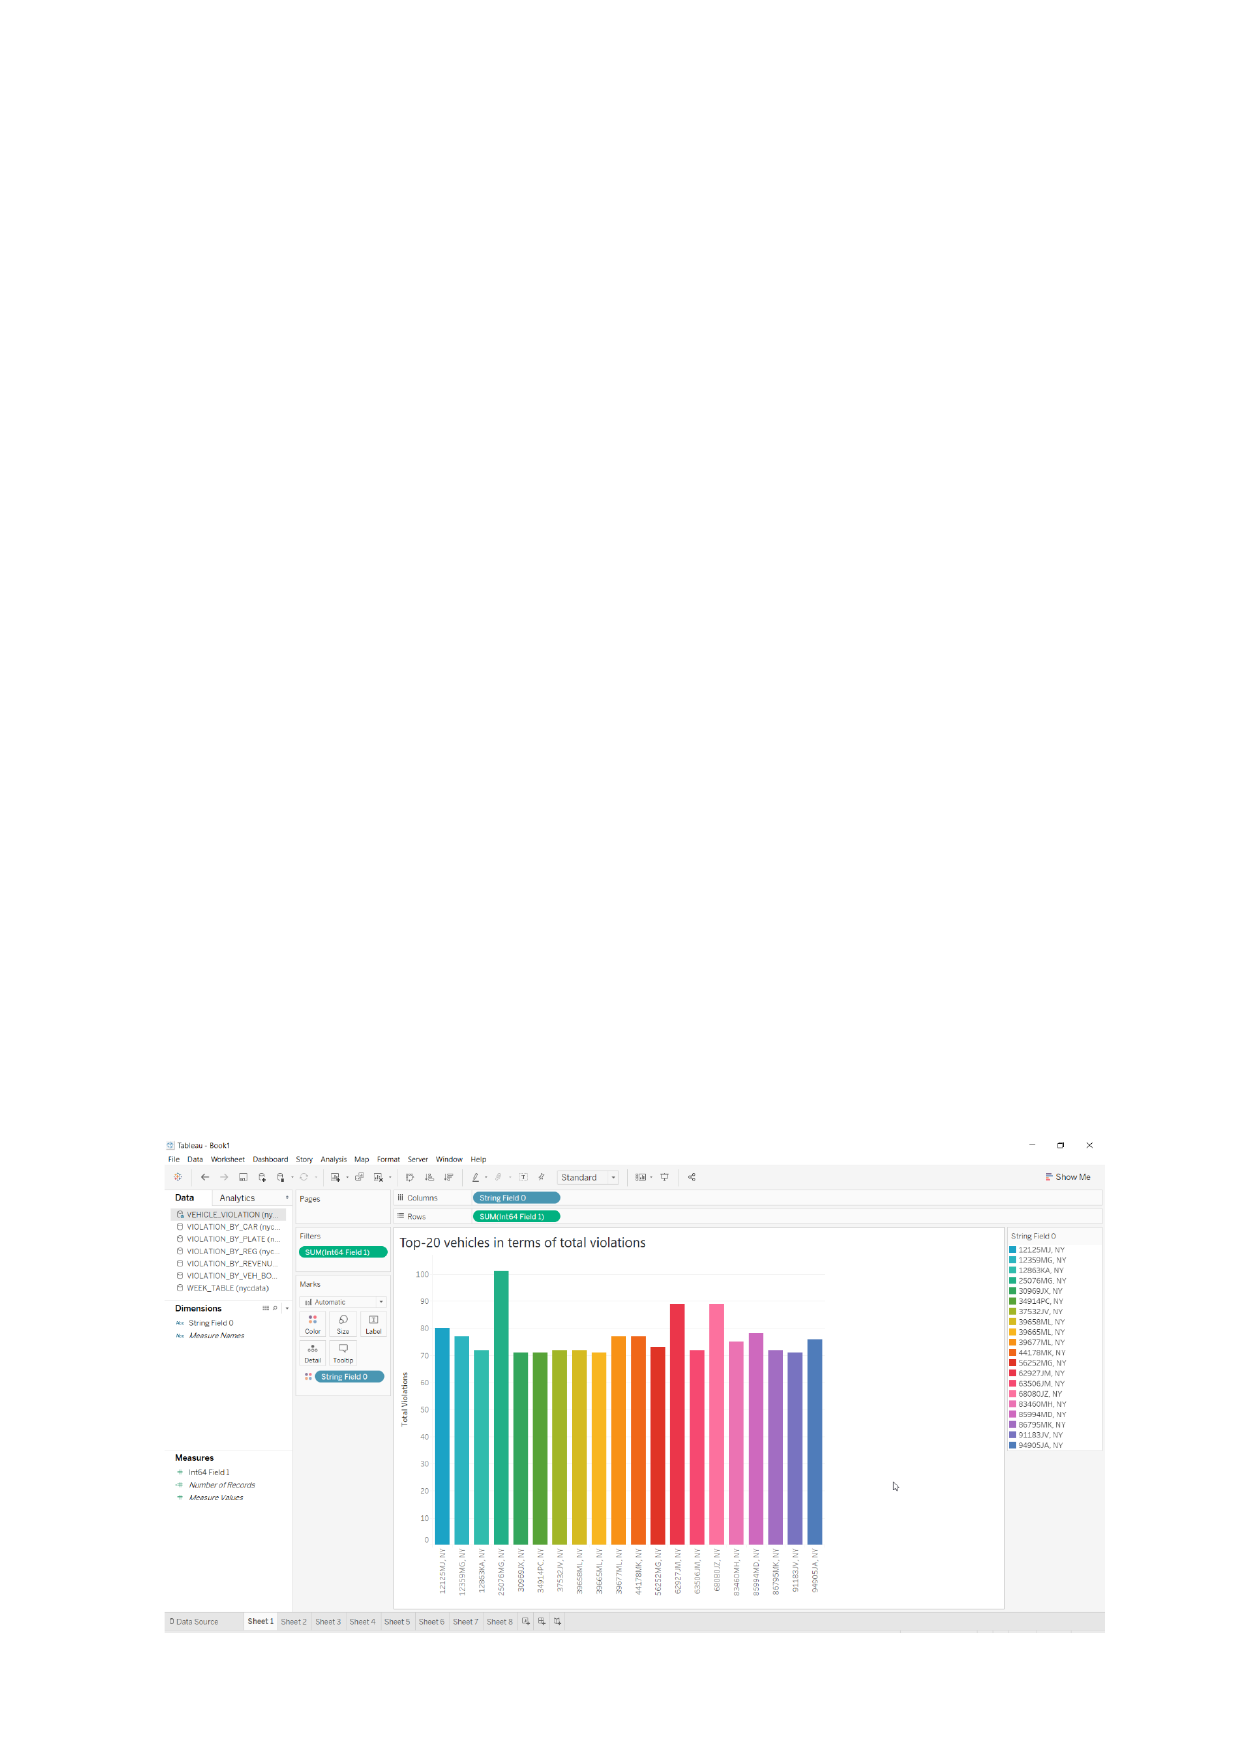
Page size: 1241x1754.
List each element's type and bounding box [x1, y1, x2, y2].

picture [164, 1138, 1105, 1633]
